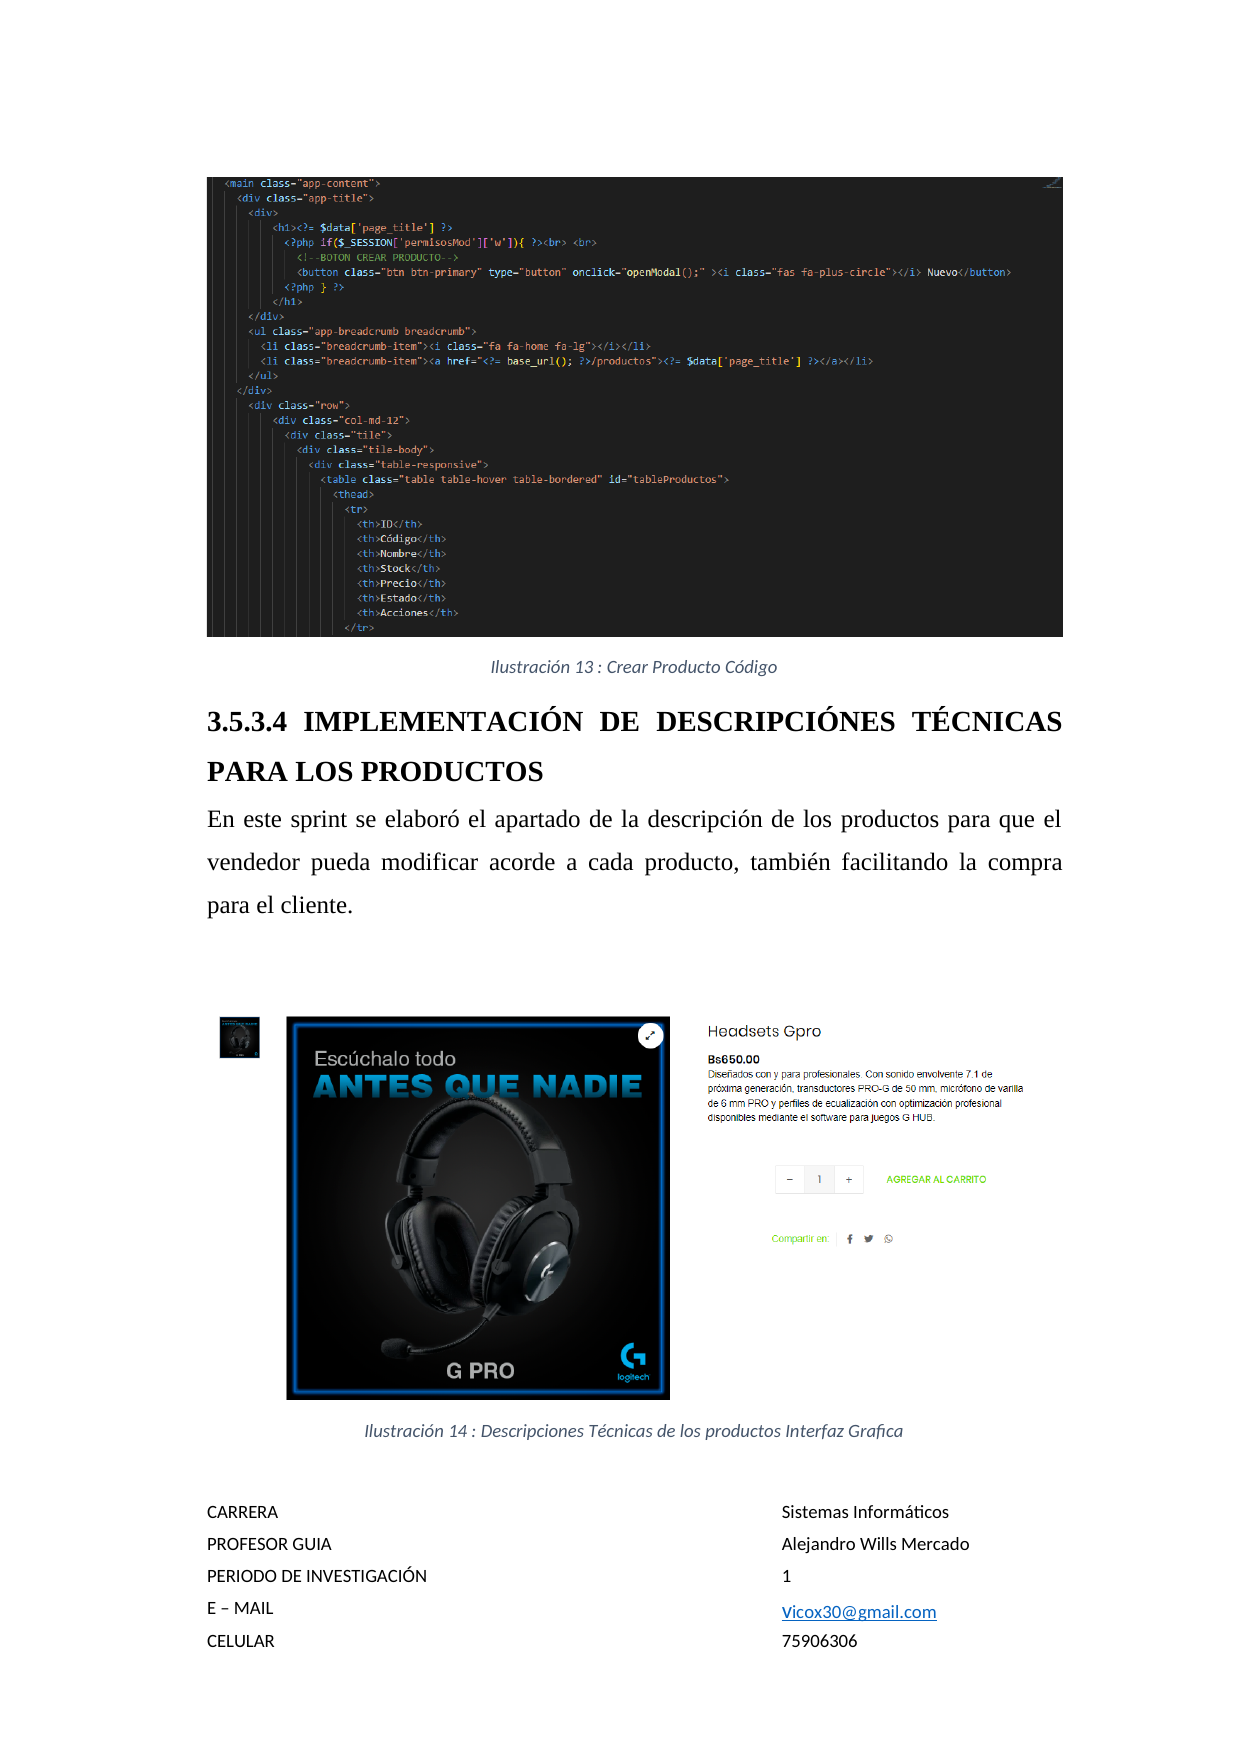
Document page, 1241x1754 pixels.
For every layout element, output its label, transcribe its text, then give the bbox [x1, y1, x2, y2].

text Ilustración 13 : Crear Producto Código [207, 656, 1063, 679]
picture [206, 997, 1063, 1401]
text En este sprint se elaboró el apartado de la descripción de los productos para que el vendedor pueda modificar acorde a cada producto, también facilitando la compra para el cliente. [207, 804, 1063, 919]
subtitle 3.5.3.4 IMPLEMENTACIÓN DE DESCRIPCIÓNES TÉCNICAS PARA LOS PRODUCTOS [207, 704, 1063, 787]
text Ilustración 14 : Descripciones Técnicas de los productos Interfaz Grafica [207, 1419, 1063, 1442]
picture [206, 177, 1063, 637]
